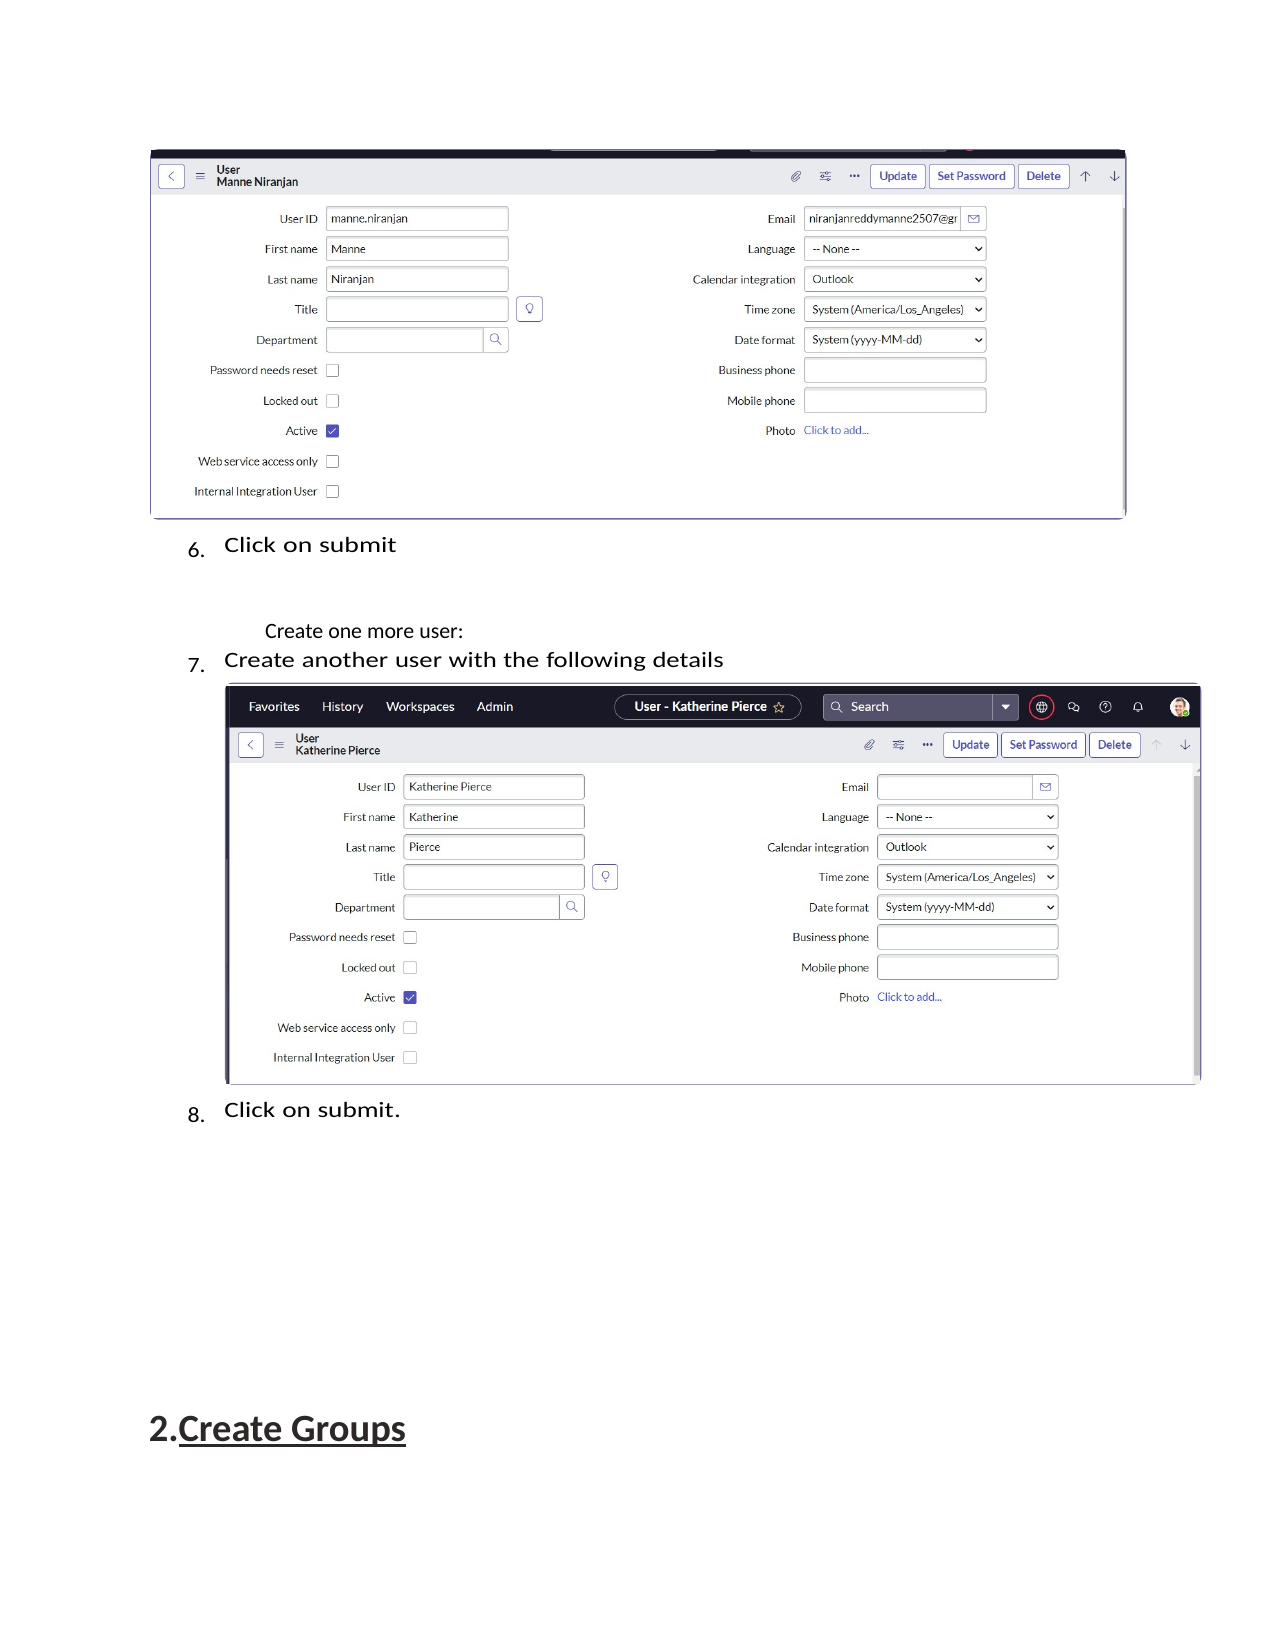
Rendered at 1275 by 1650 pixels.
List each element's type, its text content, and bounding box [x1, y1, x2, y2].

subtitle 2.Create Groups [148, 1404, 1146, 1451]
picture [151, 150, 1125, 518]
text Create one more user: [150, 618, 463, 644]
picture [226, 684, 1200, 1084]
